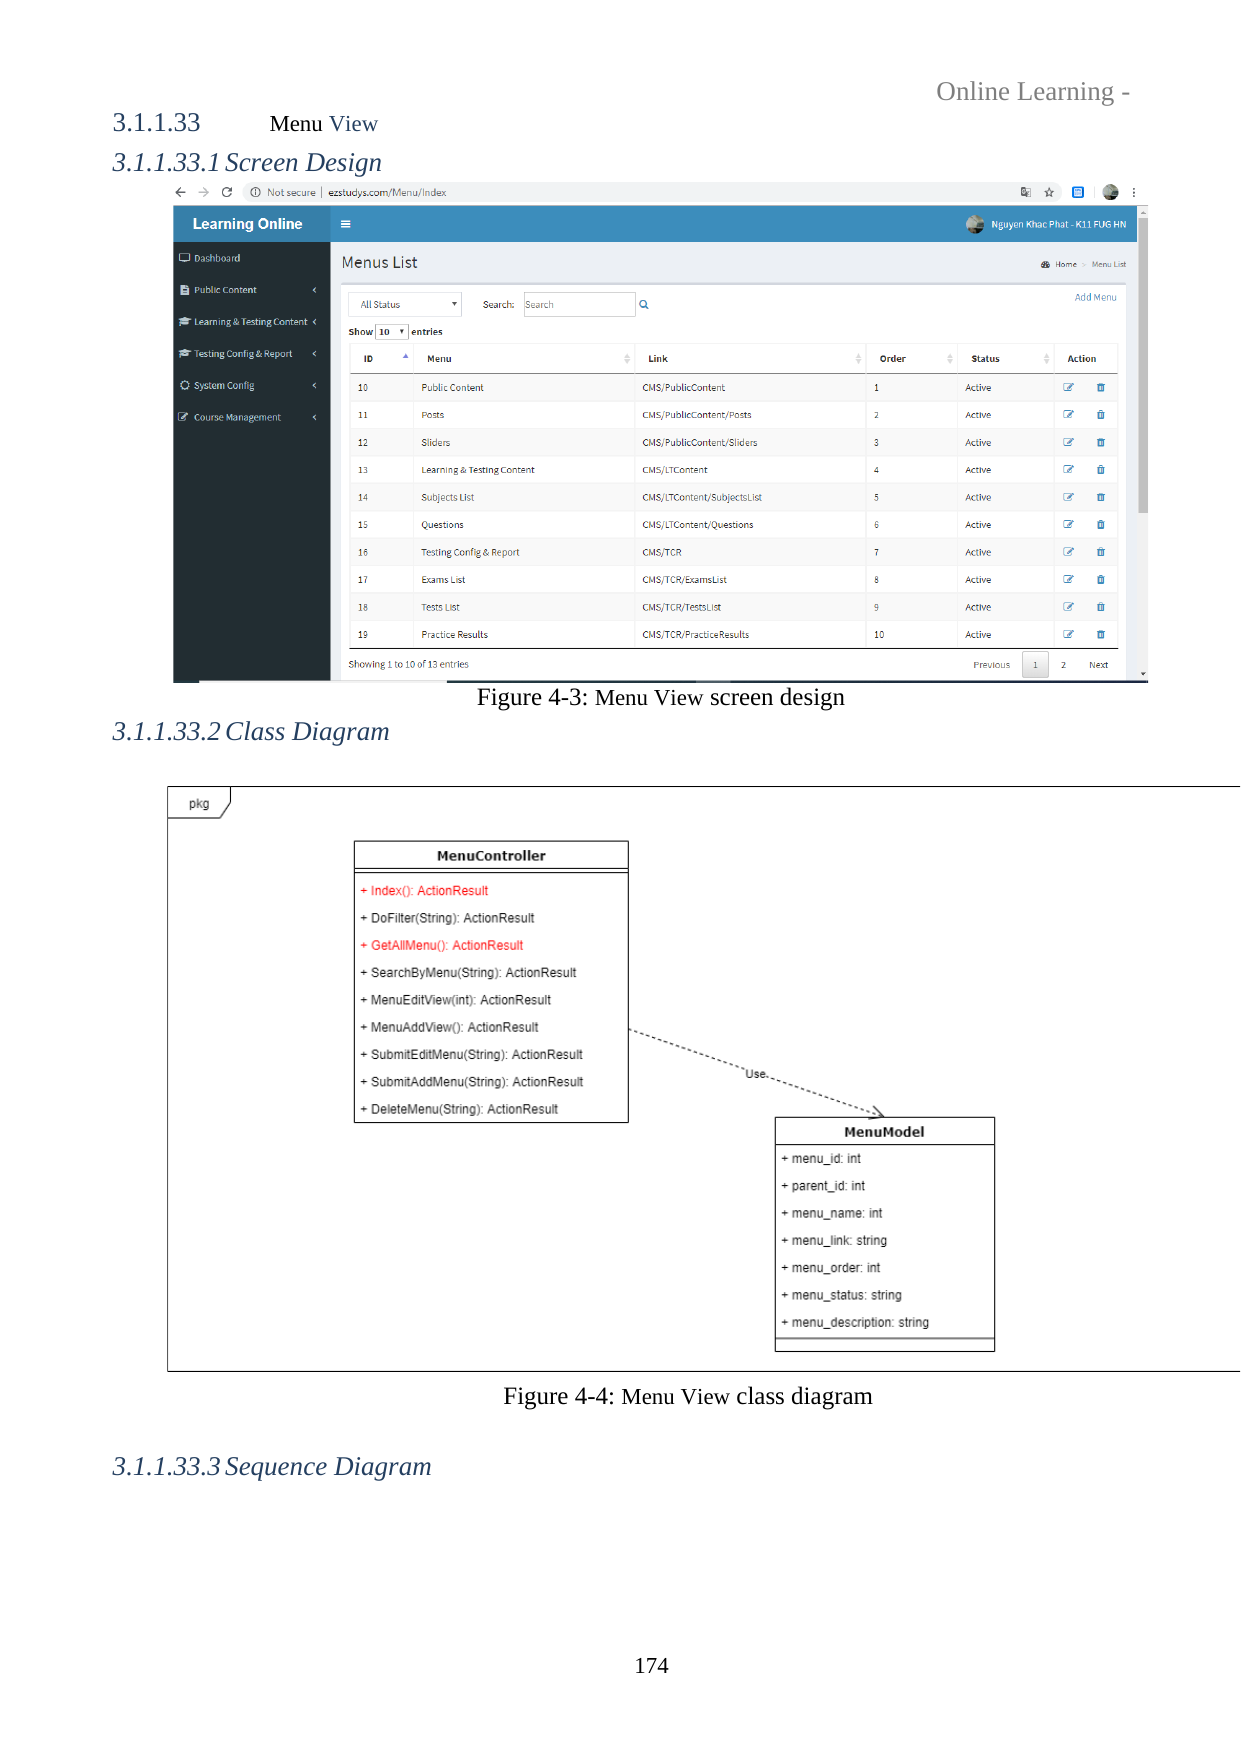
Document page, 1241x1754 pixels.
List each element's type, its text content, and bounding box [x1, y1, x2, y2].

picture [167, 786, 1241, 1372]
subtitle Screen Design [112, 146, 1209, 177]
subtitle Menu View [112, 106, 1209, 137]
text Figure 4-3: Menu View screen design [112, 682, 1209, 711]
subtitle Sequence Diagram [112, 1450, 1209, 1481]
subtitle Class Diagram [112, 715, 1209, 746]
list Figure 4-4: Menu View class diagram [167, 1381, 1209, 1410]
picture [173, 181, 1149, 683]
